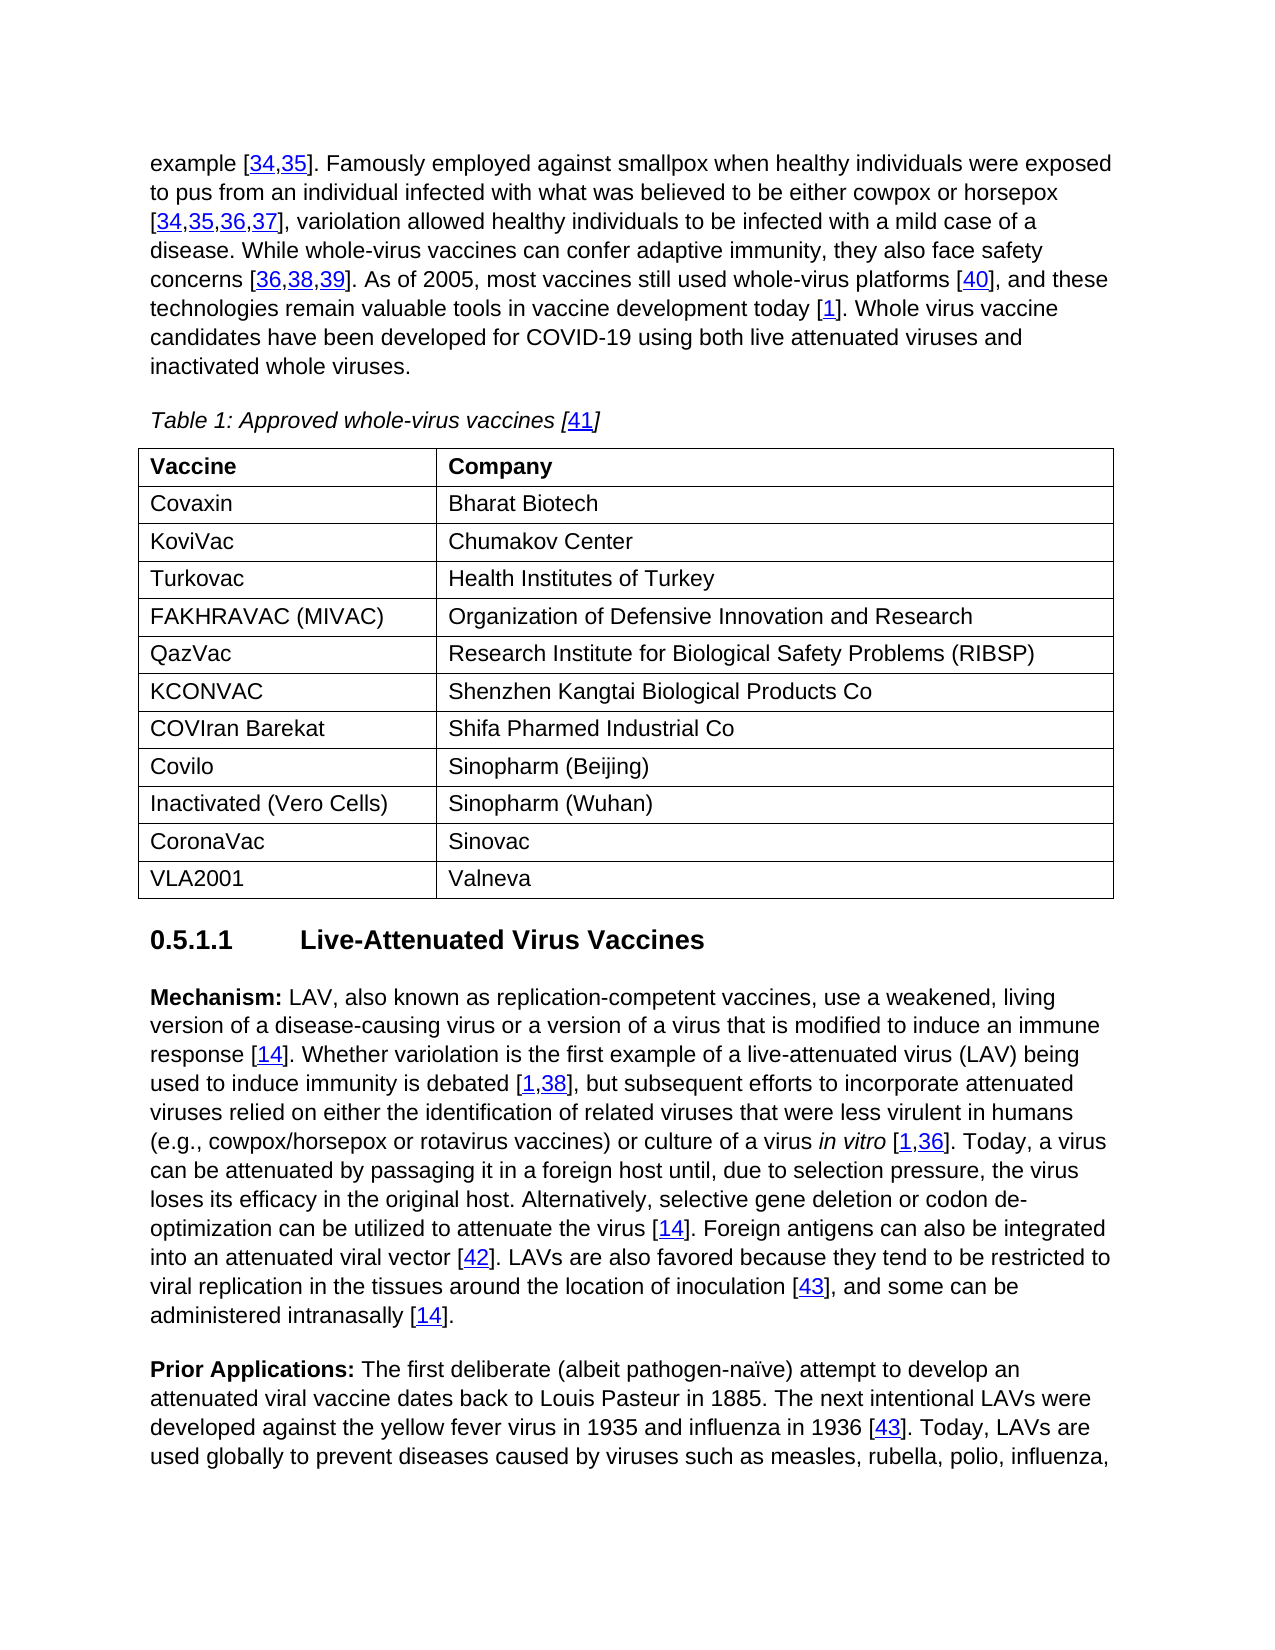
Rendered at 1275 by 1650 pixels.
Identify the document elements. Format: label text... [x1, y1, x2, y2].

table_cell Sinovac [437, 824, 1113, 861]
table_cell Inactivated (Vero Cells) [139, 787, 436, 823]
table_cell Research Institute for Biological Safety Problems (RIBSP) [437, 637, 1113, 673]
table_cell Covaxin [139, 487, 436, 523]
table_cell Bharat Biotech [437, 487, 1113, 523]
table_cell Sinopharm (Wuhan) [437, 787, 1113, 823]
table_cell FAKHRAVAC (MIVAC) [139, 599, 436, 636]
table_cell QazVac [139, 637, 436, 673]
table_cell Health Institutes of Turkey [437, 562, 1113, 598]
text Table 1: Approved whole-virus vaccines [41] [150, 407, 1125, 433]
table_cell Chumakov Center [437, 524, 1113, 561]
table_cell Sinopharm (Beijing) [437, 749, 1113, 786]
table_cell Covilo [139, 749, 436, 786]
table_header Vaccine [139, 449, 436, 486]
subtitle 0.5.1.1 Live-Attenuated Virus Vaccines [150, 924, 1125, 955]
table_cell Shenzhen Kangtai Biological Products Co [437, 674, 1113, 711]
text Mechanism: LAV, also known as replication-competent vaccines, use a weakened, living version of a disease-causing virus or a version of a virus that is modified to induce an immune response [14]. Whether variolation is the first example of a live-attenuated virus (LAV) being used to induce immunity is debated [1,38], but subsequent efforts to incorporate attenuated viruses relied on either the identification of related viruses that were less virulent in humans (e.g., cowpox/horsepox or rotavirus vaccines) or culture of a virus in vitro [1,36]. Today, a virus can be attenuated by passaging it in a foreign host until, due to selection pressure, the virus loses its efficacy in the original host. Alternatively, selective gene deletion or codon de-optimization can be utilized to attenuate the virus [14]. Foreign antigens can also be integrated into an attenuated viral vector [42]. LAVs are also favored because they tend to be restricted to viral replication in the tissues around the location of inoculation [43], and some can be administered intranasally [14]. [150, 983, 1125, 1328]
table_cell Turkovac [139, 562, 436, 598]
table_cell CoronaVac [139, 824, 436, 861]
table_header Company [437, 449, 1113, 486]
table_cell VLA2001 [139, 862, 436, 898]
table_cell Shifa Pharmed Industrial Co [437, 712, 1113, 748]
table_cell COVIran Barekat [139, 712, 436, 748]
table_cell KoviVac [139, 524, 436, 561]
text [150, 150, 1125, 379]
table_cell Organization of Defensive Innovation and Research [437, 599, 1113, 636]
table_cell Valneva [437, 862, 1113, 898]
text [150, 1356, 1125, 1469]
table_cell KCONVAC [139, 674, 436, 711]
